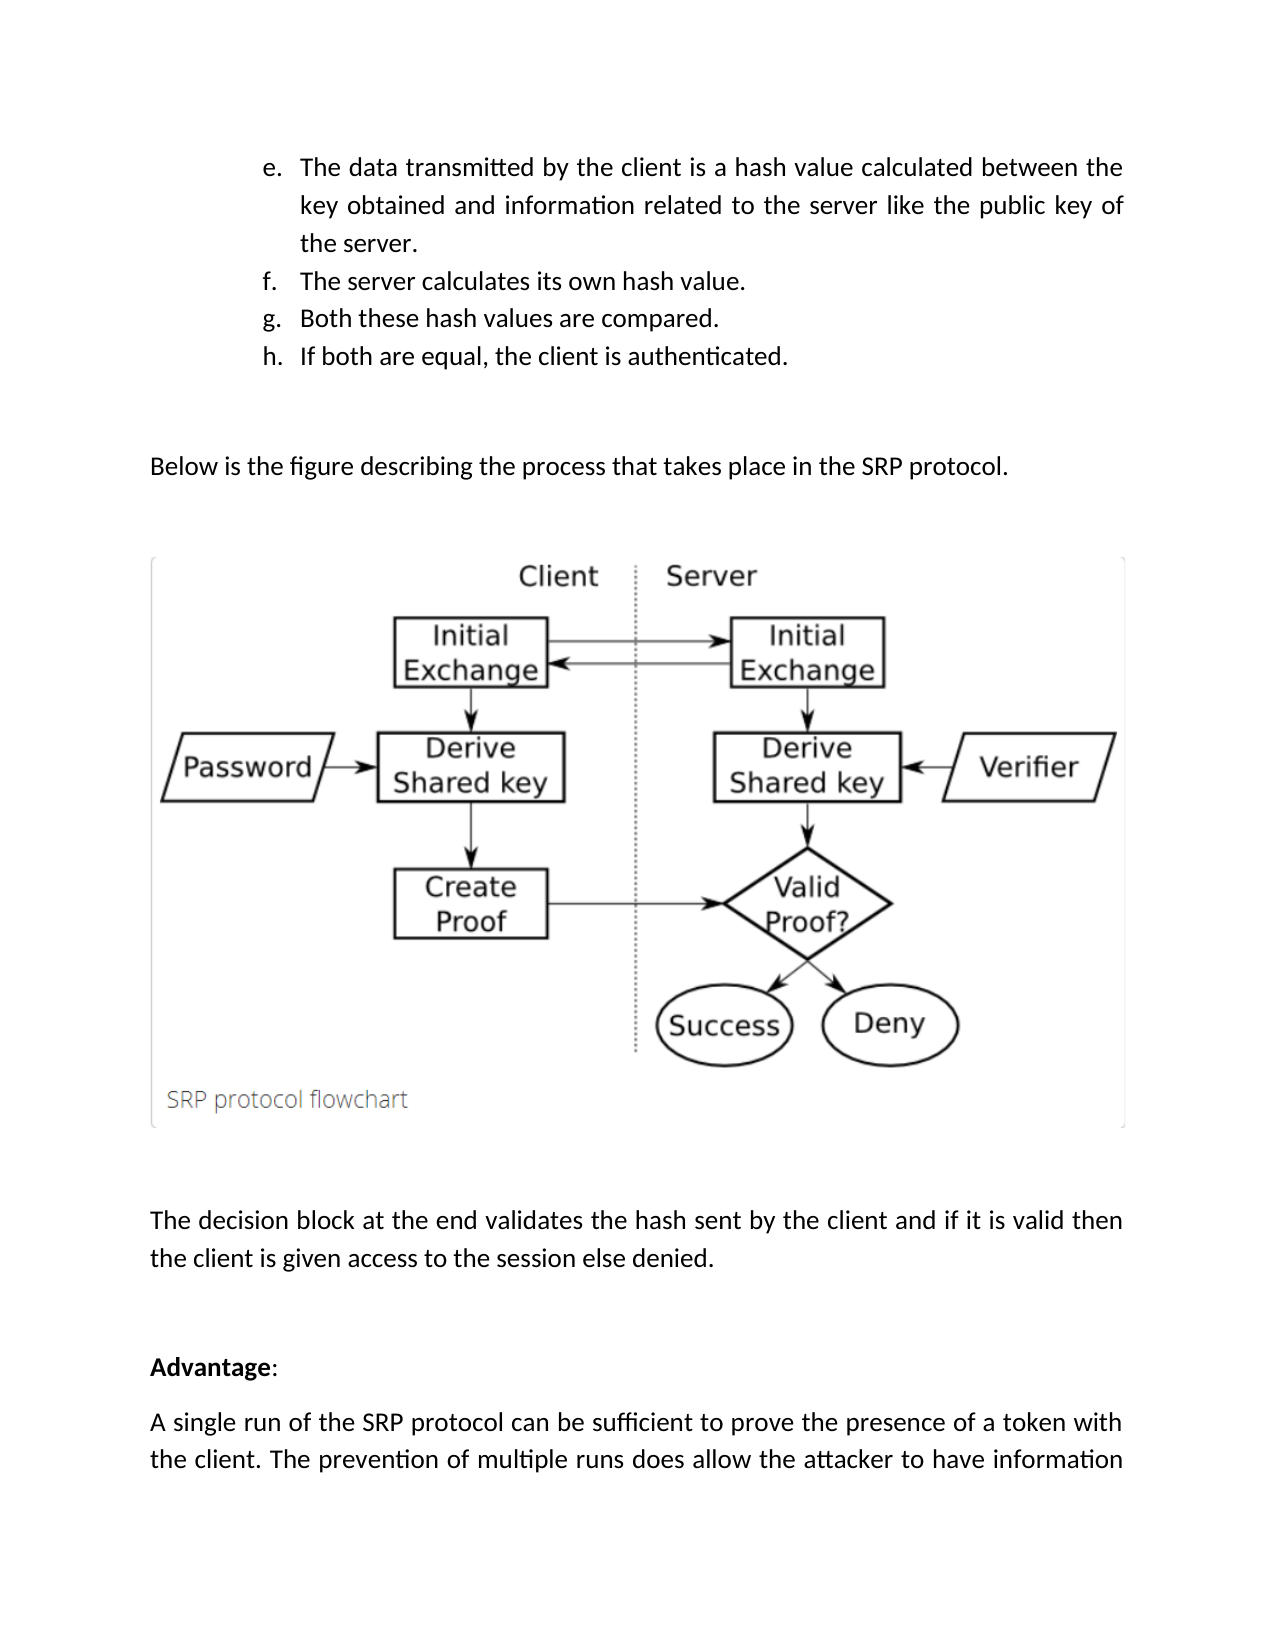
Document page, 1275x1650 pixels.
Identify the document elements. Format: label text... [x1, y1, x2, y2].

text The decision block at the end validates the hash sent by the client and if it is valid then the client is given access to the session else denied. [150, 1203, 1125, 1274]
picture [150, 557, 1125, 1128]
text Advantage: [150, 1350, 1125, 1383]
text Below is the figure describing the process that takes place in the SRP protocol. [150, 449, 1125, 482]
list If both are equal, the client is authenticated. [262, 339, 1125, 373]
list The server calculates its own hash value. [262, 264, 1125, 297]
list The data transmitted by the client is a hash value calculated between the key obtained and information related to the server like the public key of the server. [262, 150, 1125, 259]
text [150, 1405, 1125, 1476]
list Both these hash values are compared. [262, 302, 1125, 335]
